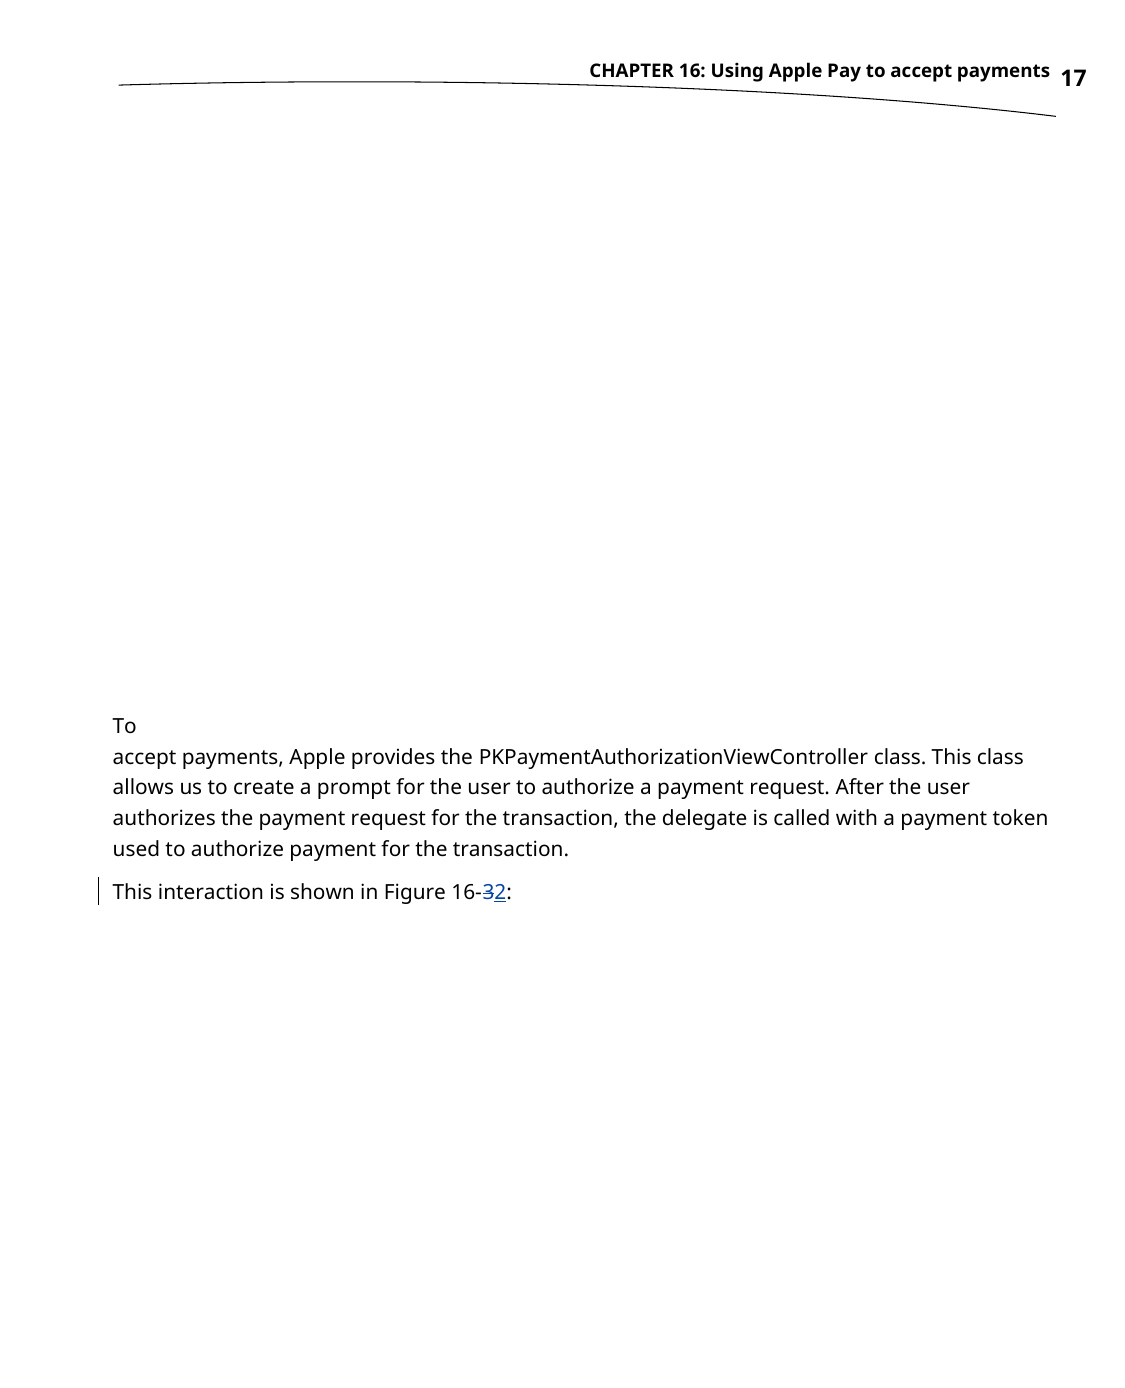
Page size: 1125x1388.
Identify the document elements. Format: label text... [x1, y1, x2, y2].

text This interaction is shown in Figure 16-: [112, 877, 1050, 905]
text To accept payments, Apple provides the PKPaymentAuthorizationViewController class. This class allows us to create a prompt for the user to authorize a payment request. After the user authorizes the payment request for the transaction, the delegate is called with a payment token used to authorize payment for the transaction. [112, 169, 1050, 862]
